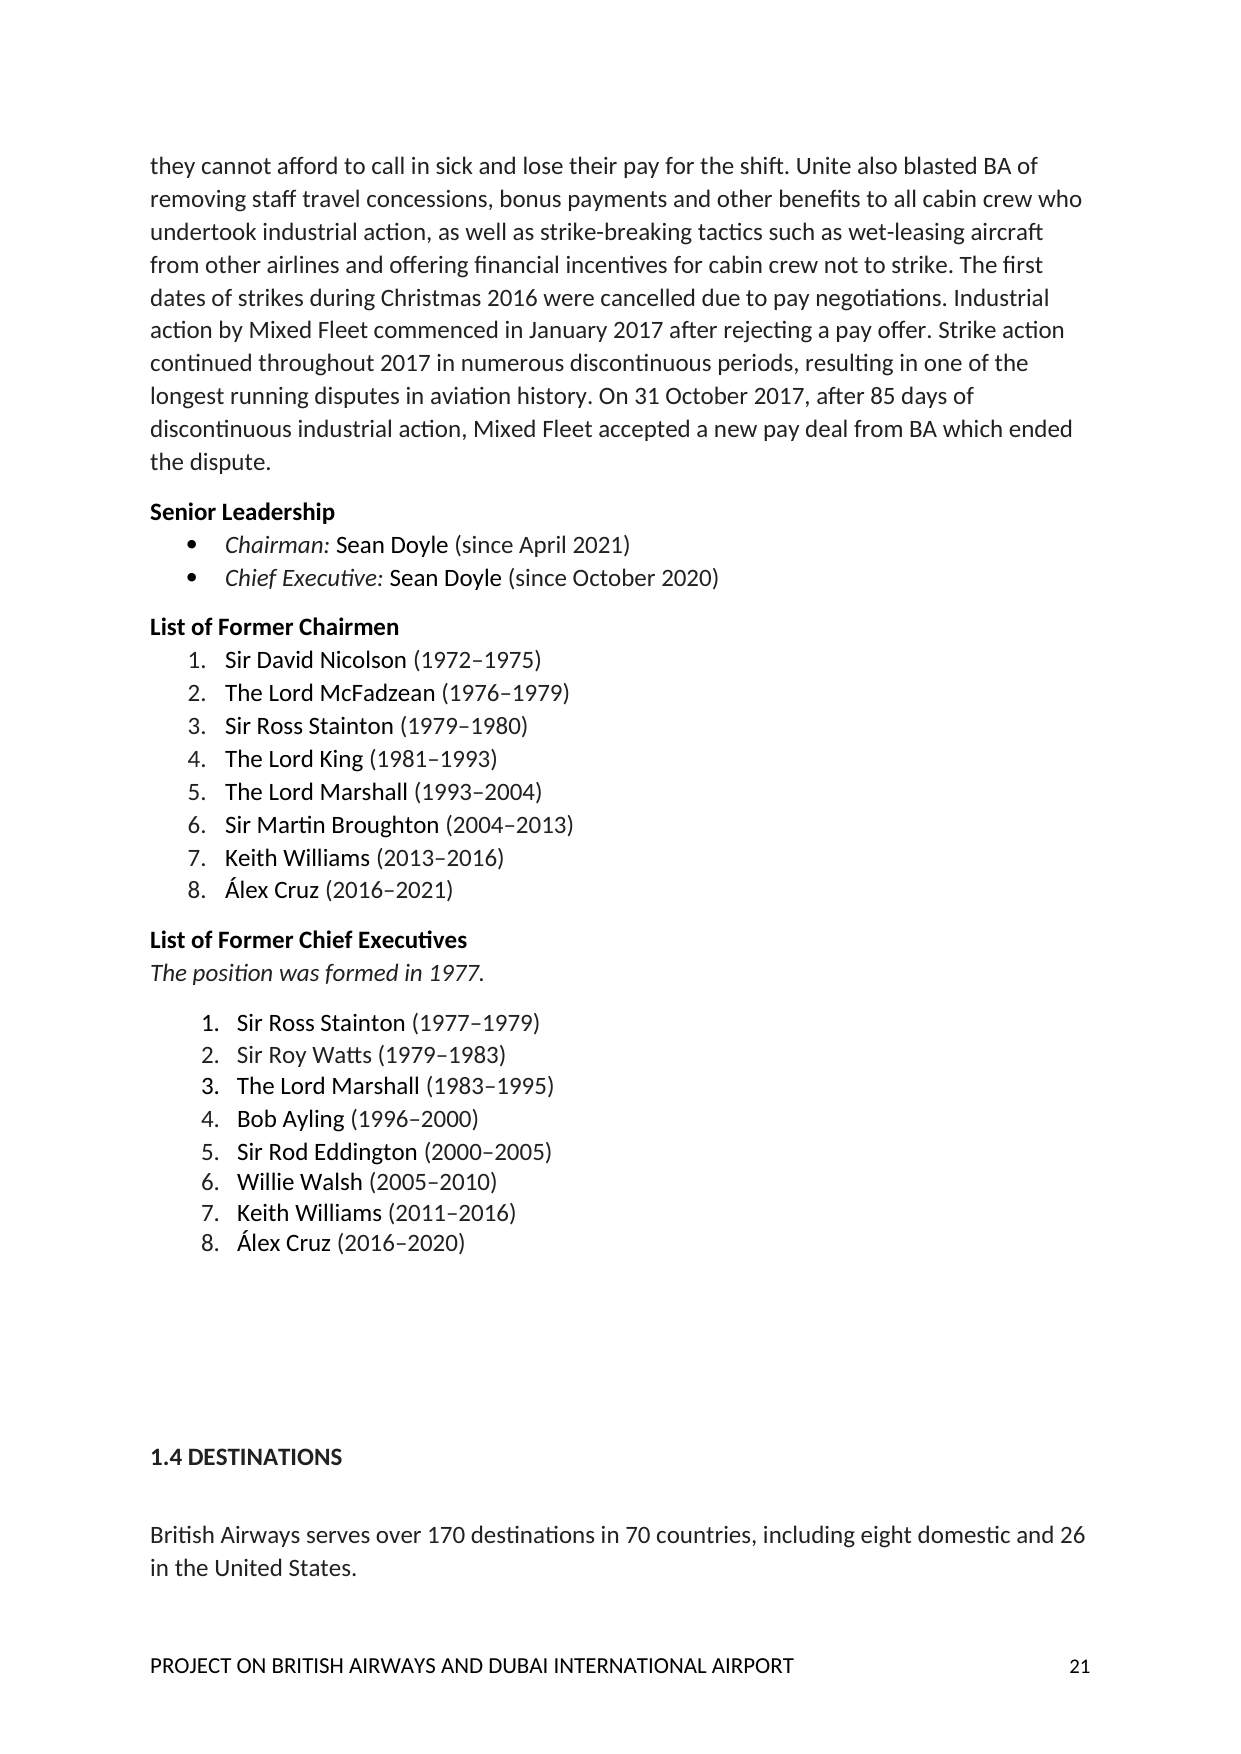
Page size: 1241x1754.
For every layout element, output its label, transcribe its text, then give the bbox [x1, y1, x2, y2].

subtitle List of Former Chief Executives [150, 924, 1090, 955]
text 8. Álex Cruz (2016–2020) [150, 1227, 1090, 1258]
list Chairman: Sean Doyle (since April 2021) [187, 529, 1090, 559]
text 3. The Lord Marshall (1983–1995) [150, 1070, 1090, 1101]
text 7. Keith Williams (2011–2016) [150, 1197, 1090, 1227]
text 6. Willie Walsh (2005–2010) [150, 1166, 1090, 1197]
text 1. Sir Ross Stainton (1977–1979) [150, 1007, 1090, 1037]
list Sir David Nicolson (1972–1975) [187, 644, 1090, 675]
text British Airways serves over 170 destinations in 70 countries, including eight domestic and 26 in the United States. [150, 1519, 1090, 1582]
list Keith Williams (2013–2016) [187, 842, 1090, 872]
text 1.4 DESTINATIONS [150, 1441, 1090, 1472]
list Sir Ross Stainton (1979–1980) [187, 710, 1090, 741]
list Sir Martin Broughton (2004–2013) [187, 809, 1090, 839]
subtitle Senior Leadership [150, 496, 1090, 526]
text The position was formed in 1977. [150, 957, 1090, 988]
list The Lord Marshall (1993–2004) [187, 776, 1090, 806]
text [150, 150, 1090, 477]
subtitle List of Former Chairmen [150, 611, 1090, 642]
list Chief Executive: Sean Doyle (since October 2020) [187, 562, 1090, 592]
list Álex Cruz (2016–2021) [187, 874, 1090, 905]
text 2. Sir Roy Watts (1979–1983) [150, 1039, 1090, 1070]
list The Lord McFadzean (1976–1979) [187, 677, 1090, 708]
text 4. Bob Ayling (1996–2000) [150, 1103, 1090, 1133]
list The Lord King (1981–1993) [187, 743, 1090, 773]
text 5. Sir Rod Eddington (2000–2005) [150, 1136, 1090, 1166]
